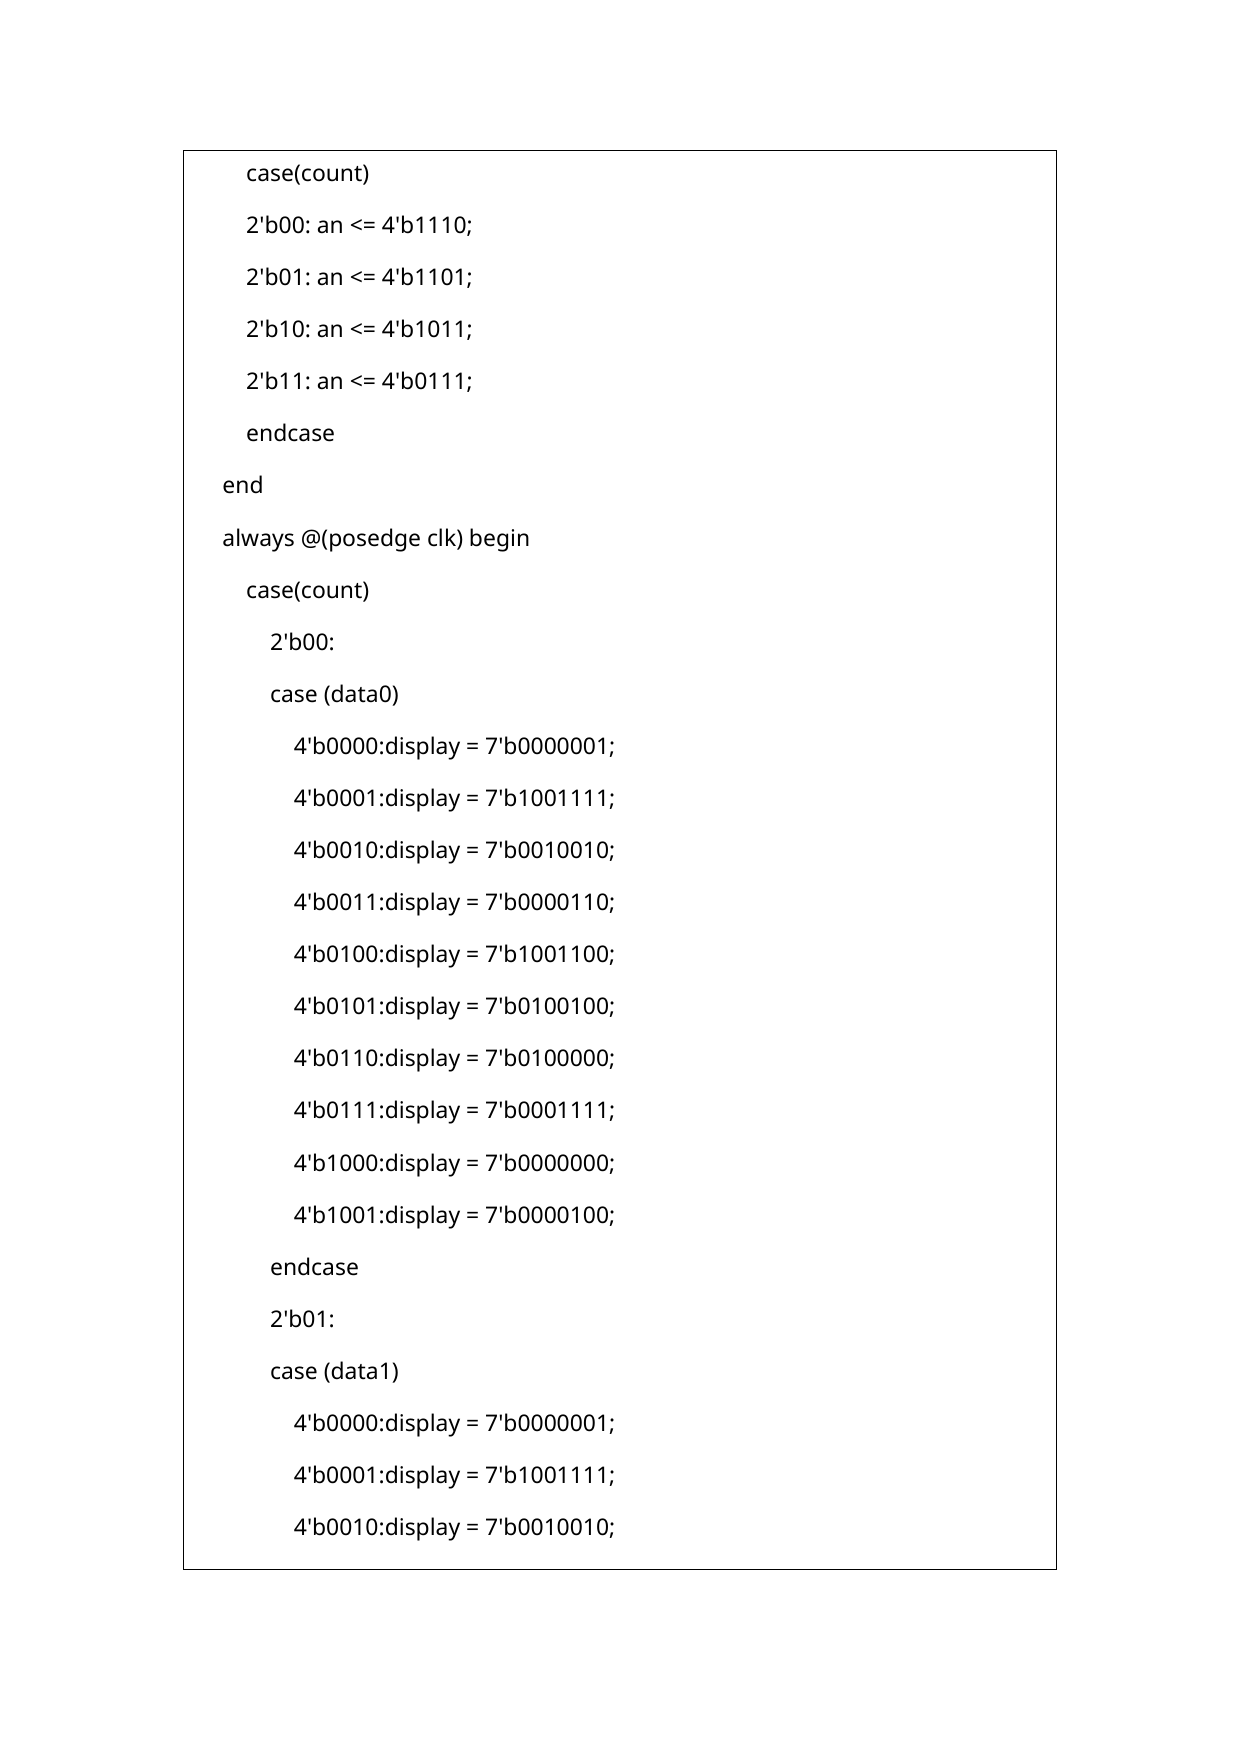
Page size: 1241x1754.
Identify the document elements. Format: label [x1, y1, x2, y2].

table_cell [184, 151, 1056, 1569]
